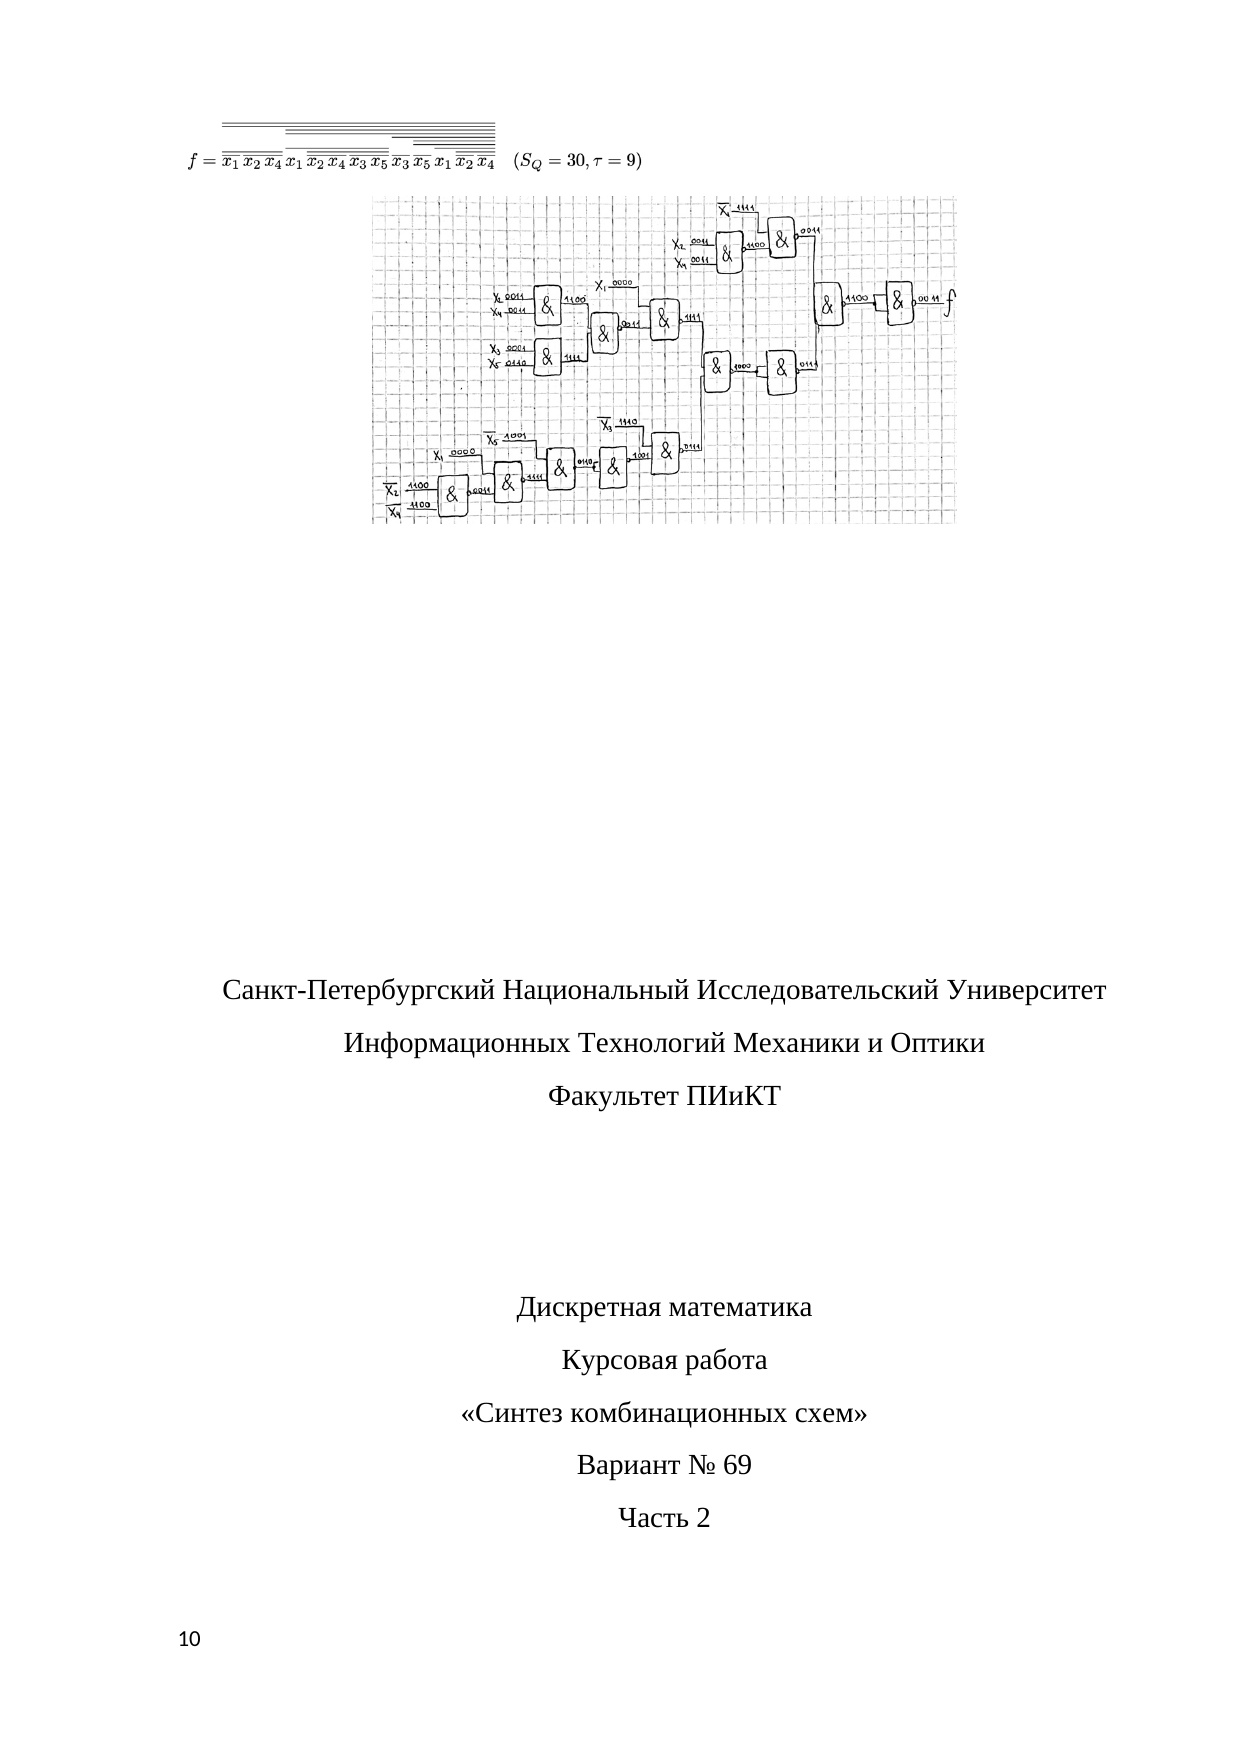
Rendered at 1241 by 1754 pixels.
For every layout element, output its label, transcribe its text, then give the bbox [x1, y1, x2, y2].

text Часть 2 [177, 1500, 1152, 1534]
text Вариант № 69 [177, 1447, 1152, 1481]
text «Синтез комбинационных схем» [177, 1395, 1152, 1428]
text Дискретная математика [177, 1289, 1152, 1323]
text Факультет ПИиКТ [177, 1078, 1152, 1111]
text Информационных Технологий Механики и Оптики [177, 1025, 1152, 1058]
text Санкт-Петербургский Национальный Исследовательский Университет [177, 972, 1152, 1006]
picture [372, 196, 957, 524]
text Курсовая работа [177, 1342, 1152, 1375]
picture [177, 118, 648, 178]
